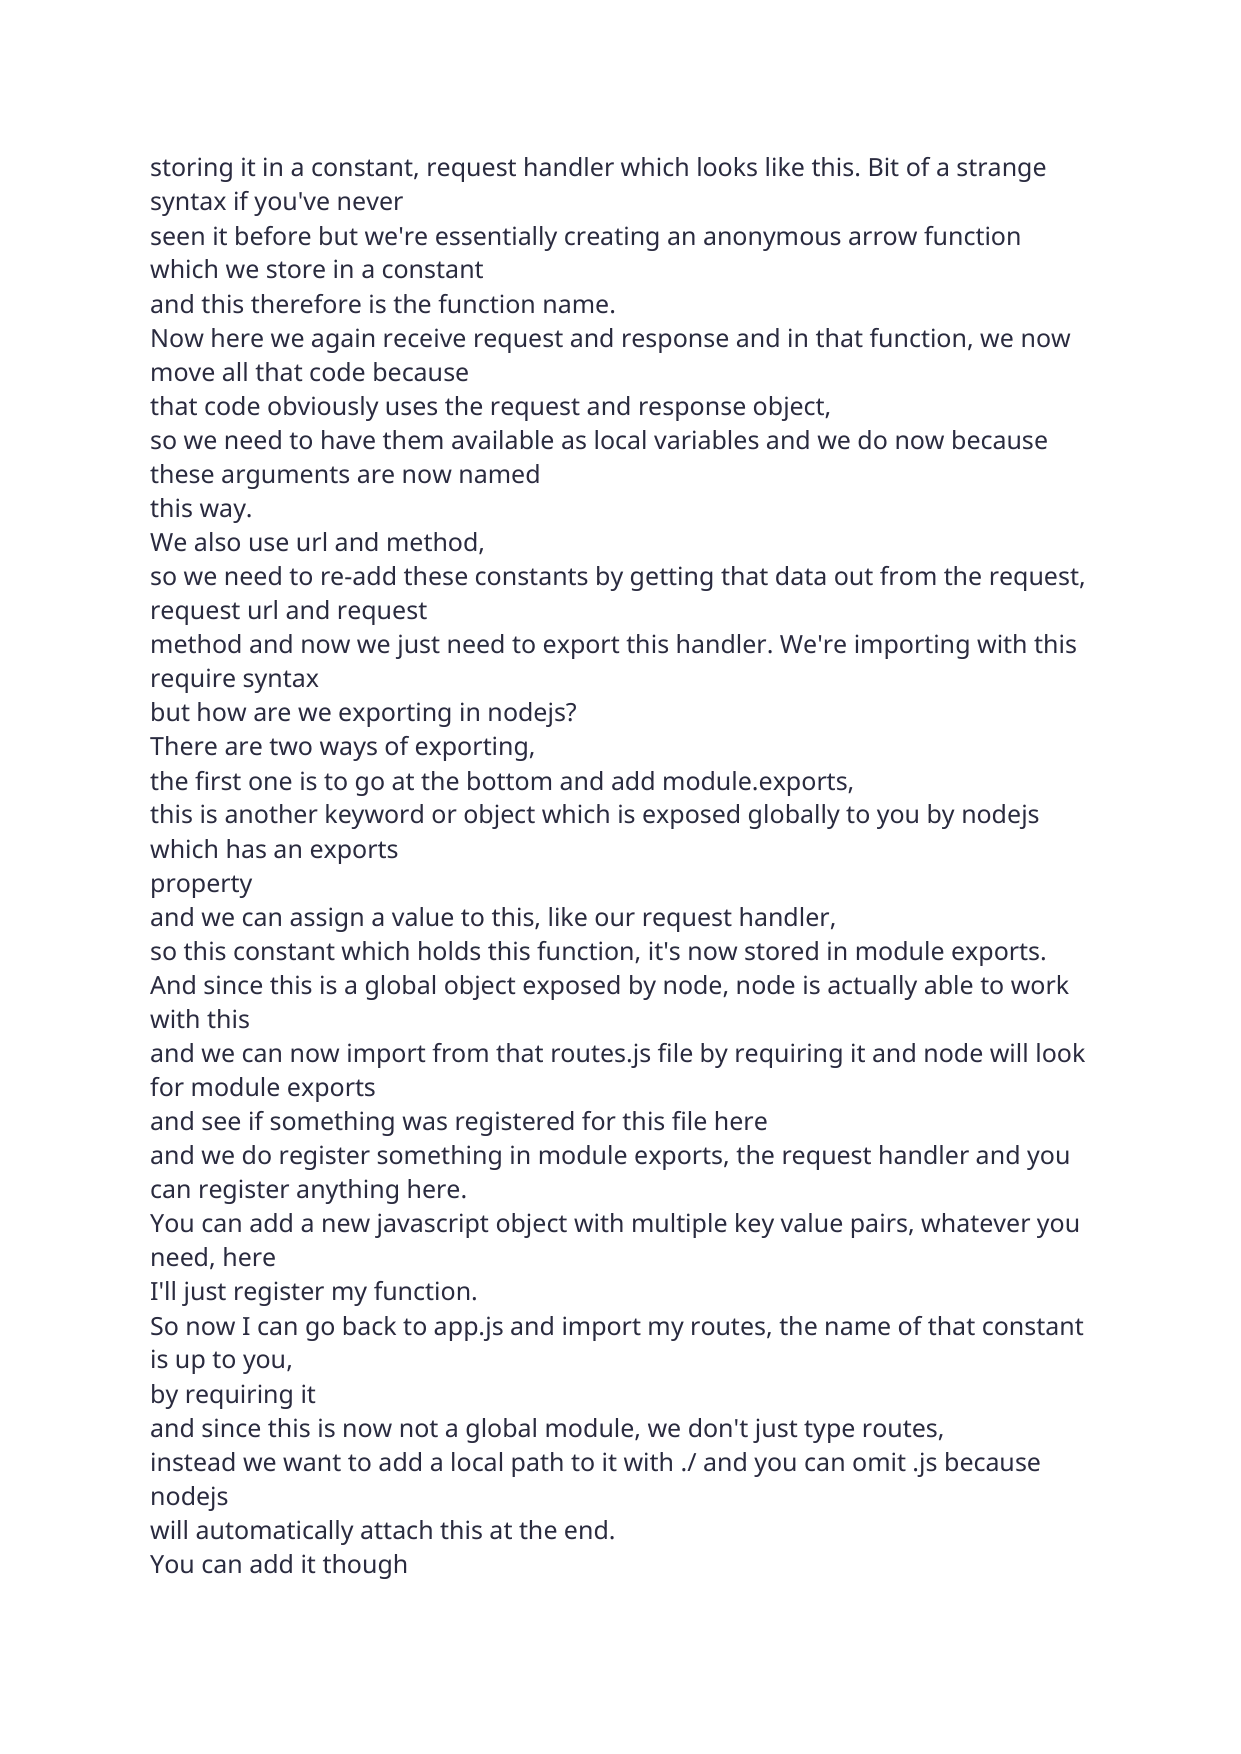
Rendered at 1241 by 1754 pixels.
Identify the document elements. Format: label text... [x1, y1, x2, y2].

text so this constant which holds this function, it's now stored in module exports. [150, 933, 1090, 967]
text property [150, 865, 1090, 899]
text and we can now import from that routes.js file by requiring it and node will look for module exports [150, 1036, 1090, 1104]
text and see if something was registered for this file here [150, 1104, 1090, 1138]
text this is another keyword or object which is exposed globally to you by nodejs which has an exports [150, 797, 1090, 865]
text So now I can go back to app.js and import my routes, the name of that constant is up to you, [150, 1308, 1090, 1376]
text You can add it though [150, 1547, 1090, 1581]
text and this therefore is the function name. [150, 286, 1090, 320]
text by requiring it [150, 1376, 1090, 1410]
text so we need to have them available as local variables and we do now because these arguments are now named [150, 422, 1090, 491]
text will automatically attach this at the end. [150, 1512, 1090, 1547]
text We also use url and method, [150, 525, 1090, 559]
text instead we want to add a local path to it with ./ and you can omit .js because nodejs [150, 1444, 1090, 1512]
text the first one is to go at the bottom and add module.exports, [150, 763, 1090, 797]
text method and now we just need to export this handler. We're importing with this require syntax [150, 627, 1090, 695]
text There are two ways of exporting, [150, 729, 1090, 763]
text Now here we again receive request and response and in that function, we now move all that code because [150, 320, 1090, 388]
text I'll just register my function. [150, 1274, 1090, 1308]
text seen it before but we're essentially creating an anonymous arrow function which we store in a constant [150, 218, 1090, 286]
text this way. [150, 491, 1090, 525]
text that code obviously uses the request and response object, [150, 388, 1090, 422]
text and we do register something in module exports, the request handler and you can register anything here. [150, 1138, 1090, 1206]
text and since this is now not a global module, we don't just type routes, [150, 1410, 1090, 1444]
text but how are we exporting in nodejs? [150, 695, 1090, 729]
text and we can assign a value to this, like our request handler, [150, 899, 1090, 933]
text And since this is a global object exposed by node, node is actually able to work with this [150, 967, 1090, 1036]
text so we need to re-add these constants by getting that data out from the request, request url and request [150, 559, 1090, 627]
text You can add a new javascript object with multiple key value pairs, whatever you need, here [150, 1206, 1090, 1274]
text storing it in a constant, request handler which looks like this. Bit of a strange syntax if you've never [150, 150, 1090, 218]
